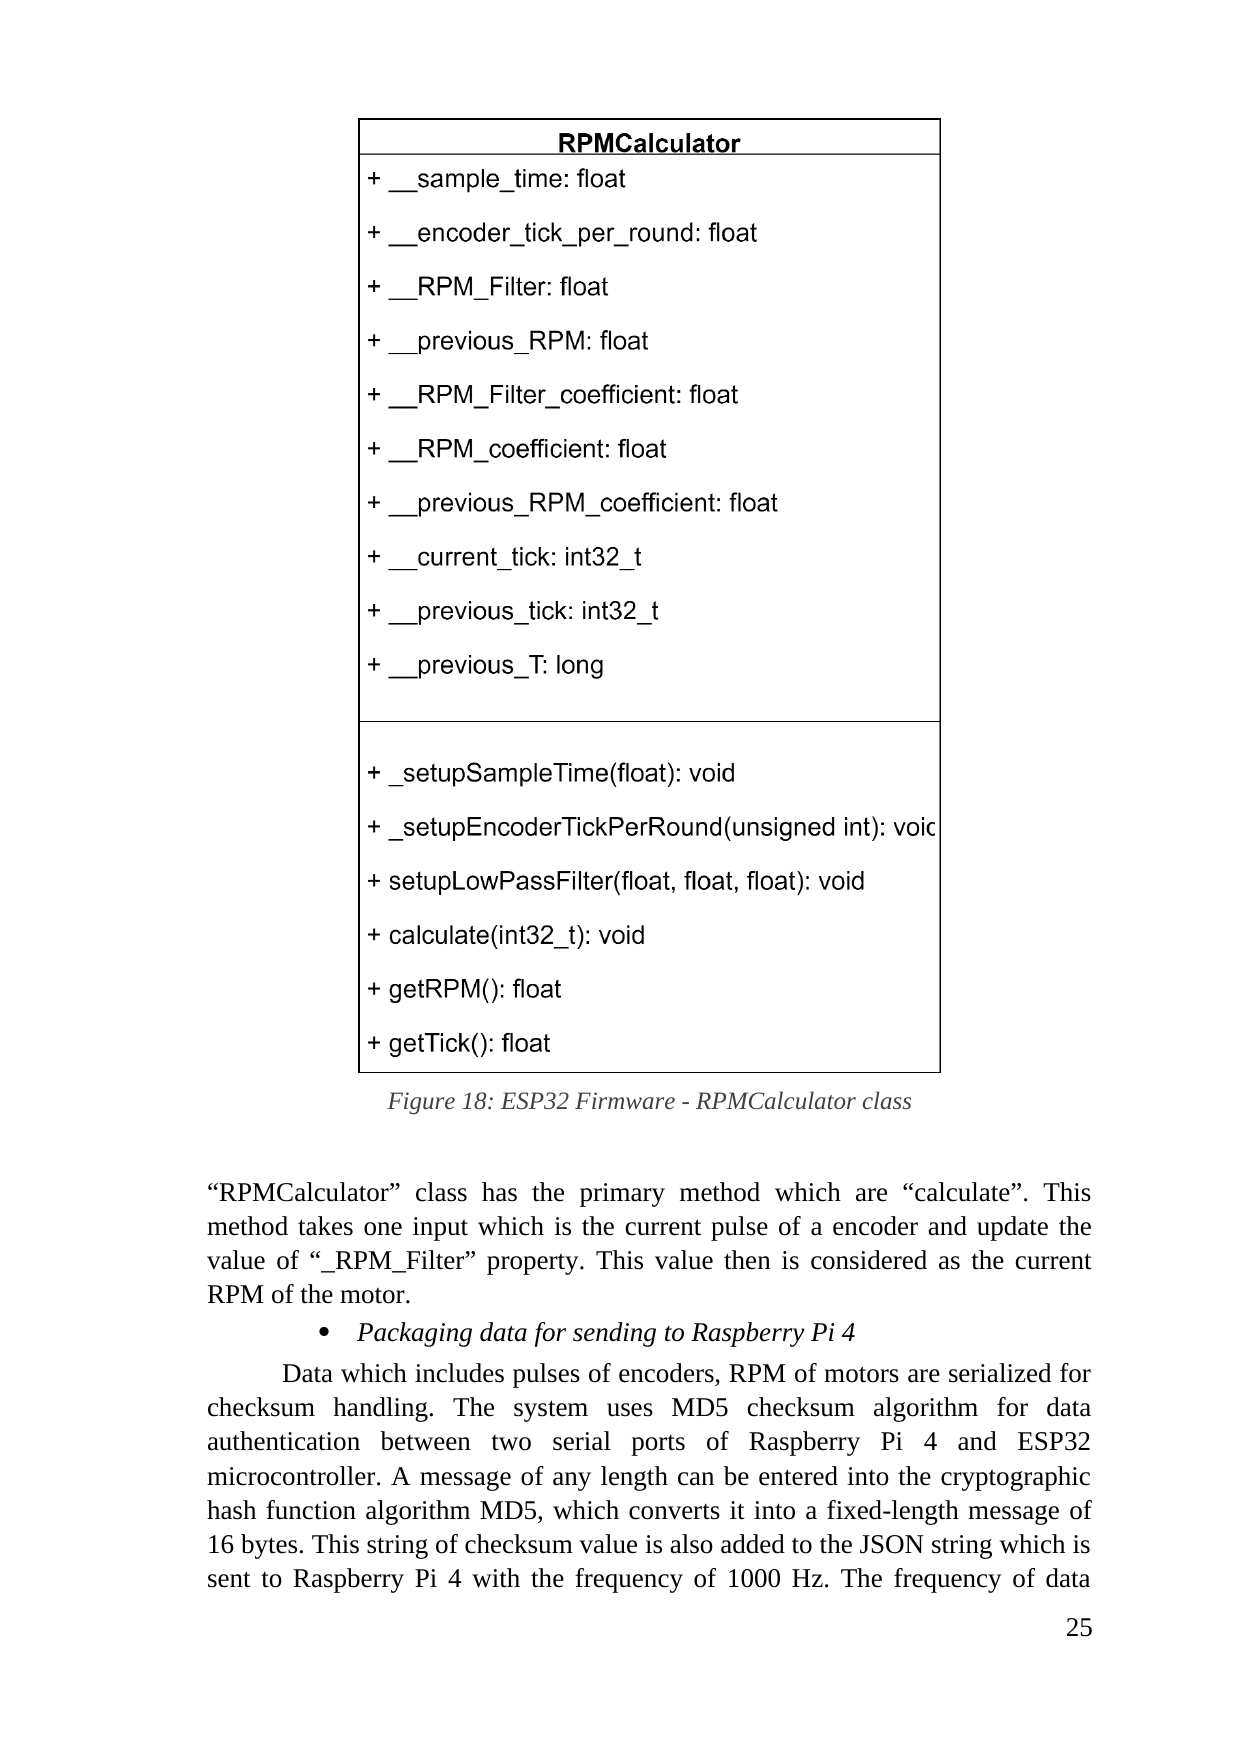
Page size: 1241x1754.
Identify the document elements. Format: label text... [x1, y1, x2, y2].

picture [358, 118, 942, 1077]
subtitle Packaging data for sending to Raspberry Pi 4 [207, 1317, 1092, 1348]
text “RPMCalculator” class has the primary method which are “calculate”. This method takes one input which is the current pulse of a encoder and update the value of “_RPM_Filter” property. This value then is considered as the current RPM of the motor. [207, 1176, 1092, 1309]
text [207, 1357, 1092, 1593]
